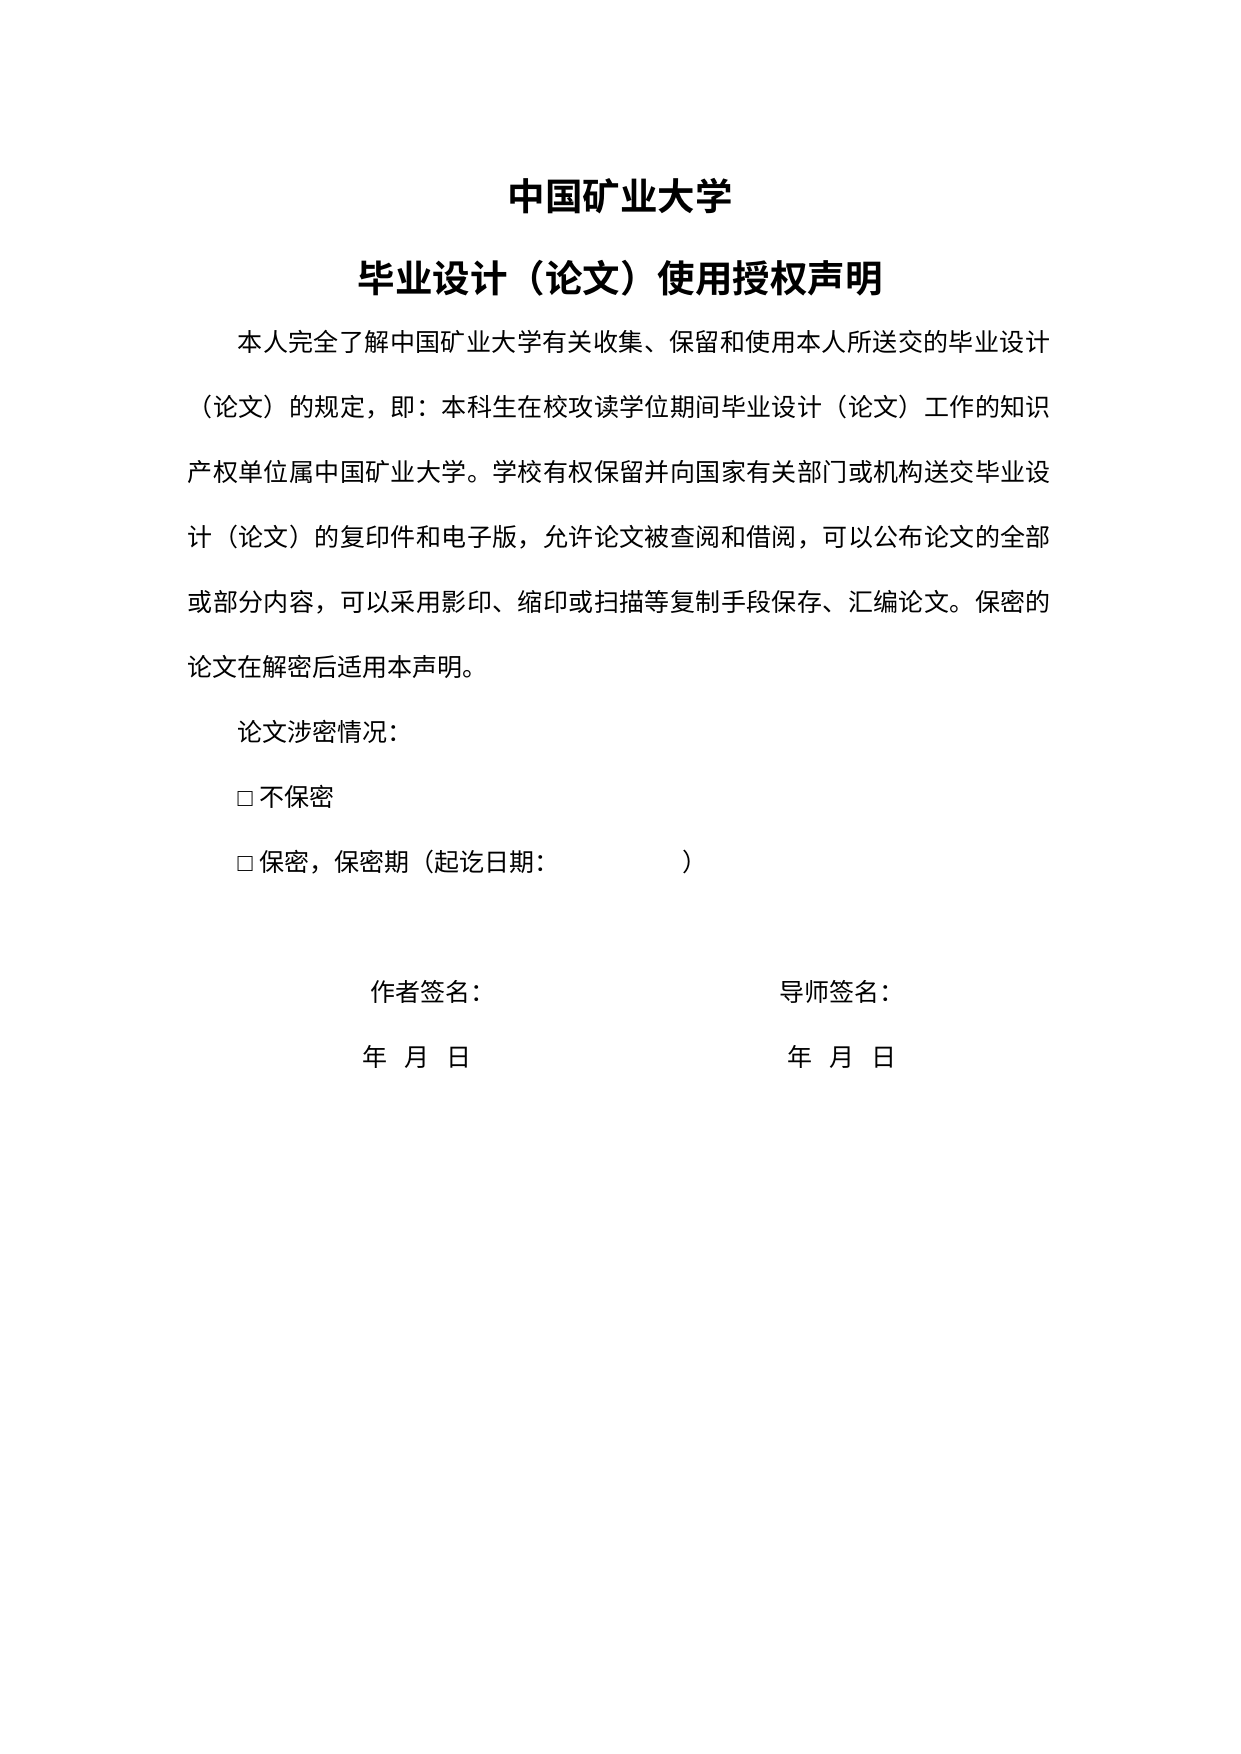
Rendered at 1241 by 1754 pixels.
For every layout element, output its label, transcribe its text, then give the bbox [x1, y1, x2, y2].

text 毕业设计（论文）使用授权声明 [187, 243, 1053, 308]
table_header 导师签名： [620, 926, 1064, 1023]
text □ 不保密 [187, 763, 1053, 828]
table_cell 年 月 日 [176, 1023, 620, 1088]
text 中国矿业大学 [187, 162, 1053, 227]
table_cell 年 月 日 [620, 1023, 1064, 1088]
text 论文涉密情况： [187, 698, 1053, 763]
text 本人完全了解中国矿业大学有关收集、保留和使用本人所送交的毕业设计（论文）的规定，即：本科生在校攻读学位期间毕业设计（论文）工作的知识产权单位属中国矿业大学。学校有权保留并向国家有关部门或机构送交毕业设计（论文）的复印件和电子版，允许论文被查阅和借阅，可以公布论文的全部或部分内容，可以采用影印、缩印或扫描等复制手段保存、汇编论文。保密的论文在解密后适用本声明。 [187, 308, 1053, 698]
text □ 保密，保密期（起讫日期： ） [187, 828, 1053, 893]
table_header 作者签名： [176, 926, 620, 1023]
